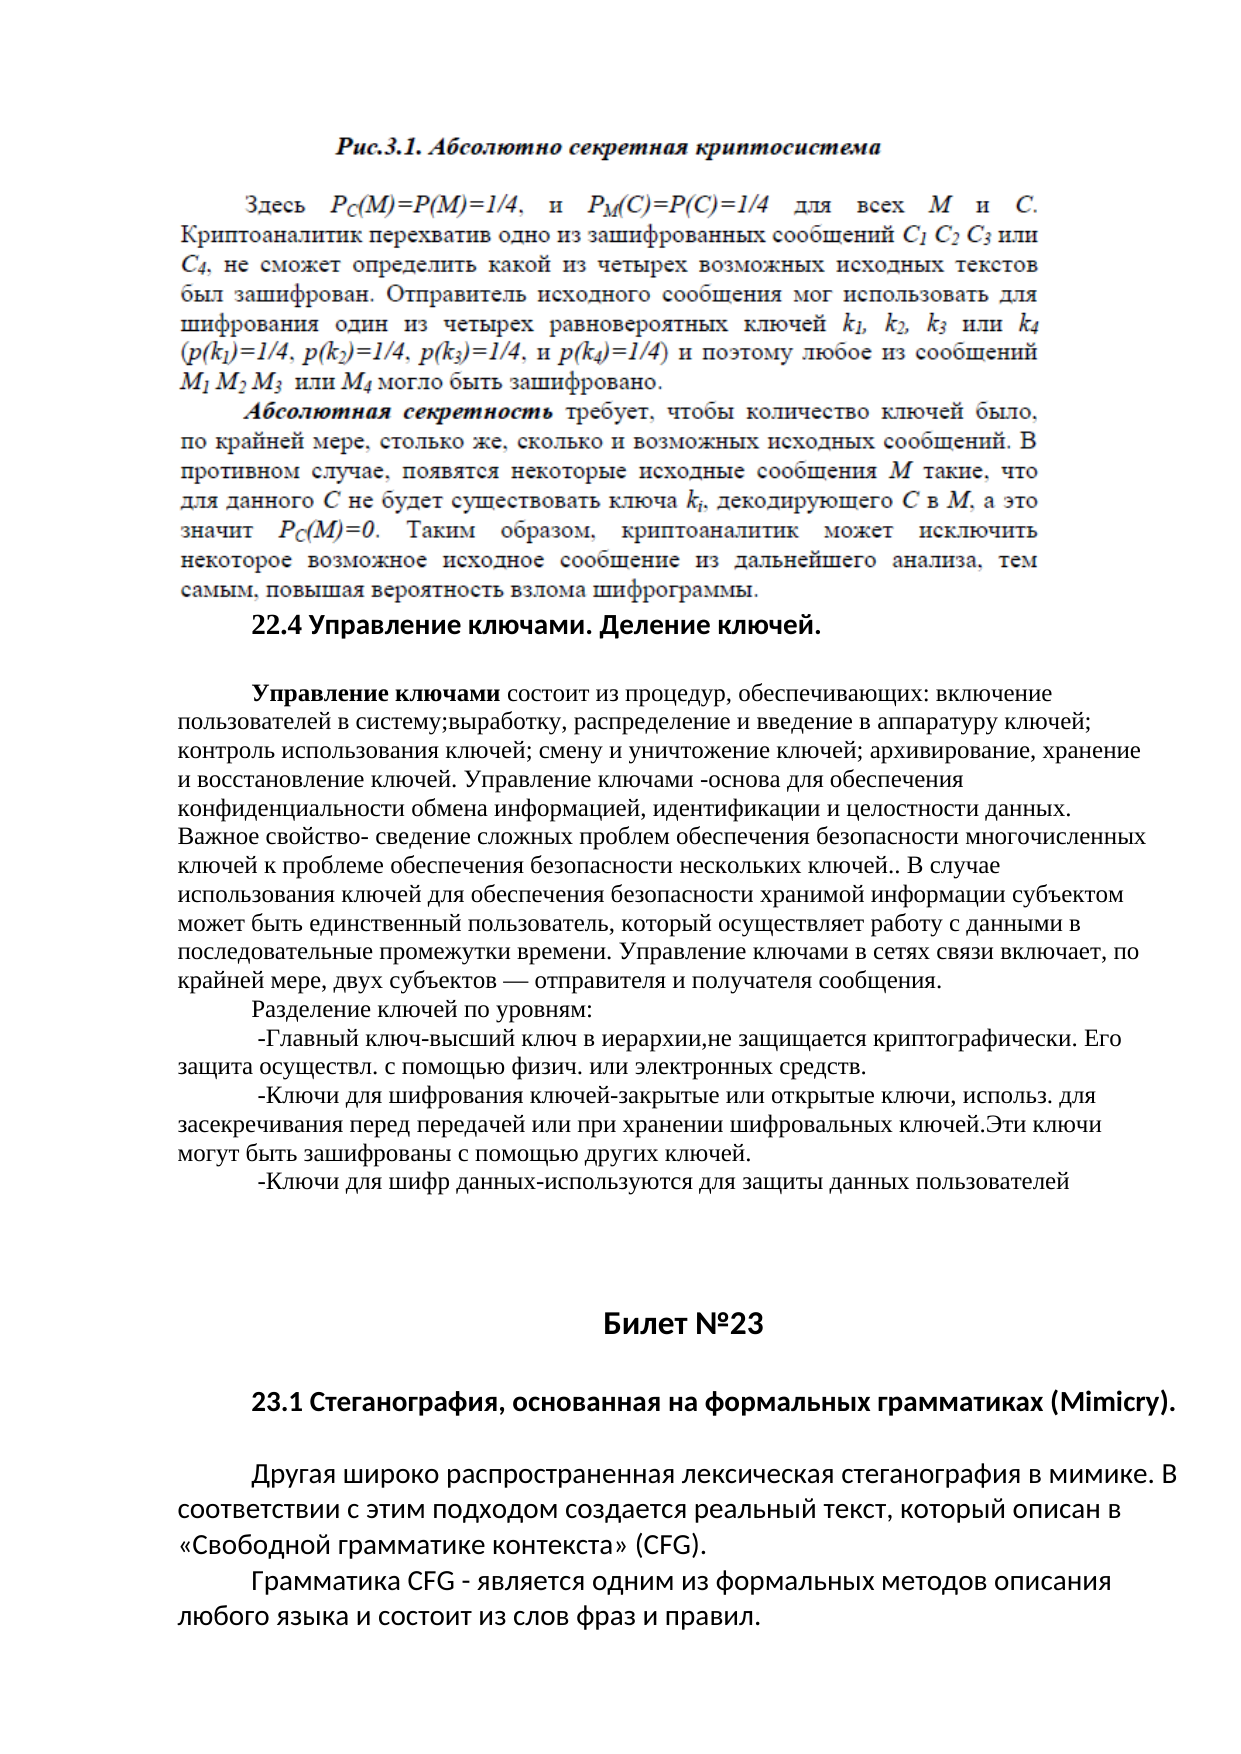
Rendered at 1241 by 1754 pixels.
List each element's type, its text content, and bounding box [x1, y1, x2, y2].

picture [177, 118, 1051, 607]
text -Главный ключ-высший ключ в иерархии,не защищается криптографически. Его защита осуществл. с помощью физич. или электронных средств. [177, 1023, 1152, 1080]
text -Ключи для шифрования ключей-закрытые или открытые ключи, использ. для засекречивания перед передачей или при хранении шифровальных ключей.Эти ключи могут быть зашифрованы с помощью других ключей. [177, 1080, 1152, 1166]
text 23.1 Стеганография, основанная на формальных грамматиках (Mimicry). [177, 1383, 1190, 1419]
text Разделение ключей по уровням: [177, 994, 1152, 1023]
text Билет №23 [177, 1302, 1190, 1343]
text Грамматика CFG - является одним из формальных методов описания любого языка и состоит из слов фраз и правил. [177, 1562, 1190, 1633]
text 22.4 Управление ключами. Деление ключей. [177, 606, 1190, 642]
text Другая широко распространенная лексическая стеганография в мимике. В соответствии с этим подходом создается реальный текст, который описан в «Свободной грамматике контекста» (CFG). [177, 1455, 1190, 1562]
text Управление ключами состоит из процедур, обеспечивающих: включение пользователей в систему;выработку, распределение и введение в аппаратуру ключей; контроль использования ключей; смену и уничтожение ключей; архивирование, хранение и восстановление ключей. Управление ключами -основа для обеспечения конфиденциальности обмена информацией, идентификации и целостности данных. Важное свойство- сведение сложных проблем обеспечения безопасности многочисленных ключей к проблеме обеспечения безопасности нескольких ключей.. В случае использования ключей для обеспечения безопасности хранимой информации субъектом может быть единственный пользователь, который осуществляет работу с данными в последовательные промежутки времени. Управление ключами в сетях связи включает, по крайней мере, двух субъектов — отправителя и получателя сообщения. [177, 678, 1152, 994]
text -Ключи для шифр данных-используются для защиты данных пользователей [177, 1166, 1152, 1195]
